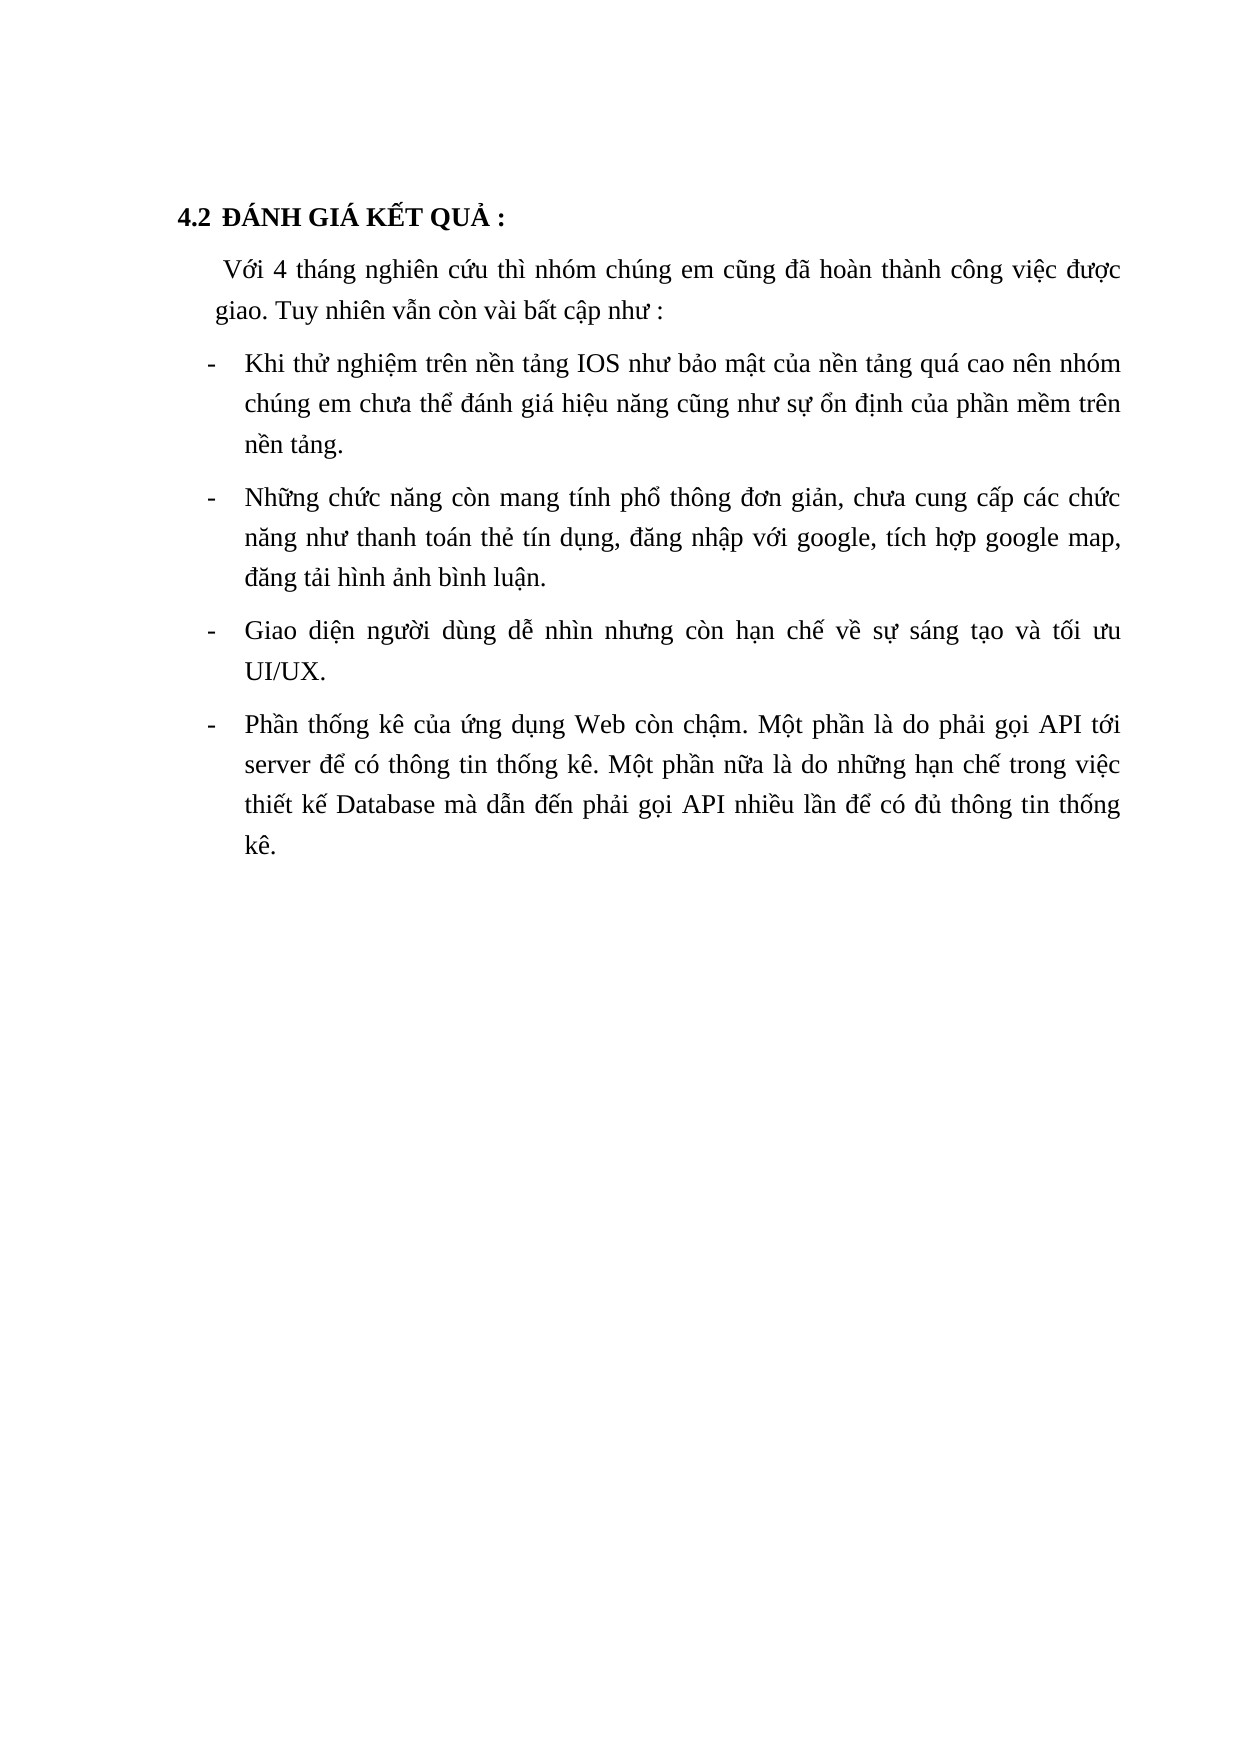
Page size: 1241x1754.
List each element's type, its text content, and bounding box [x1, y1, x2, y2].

list Giao diện người dùng dễ nhìn nhưng còn hạn chế về sự sáng tạo và tối ưu UI/UX. [207, 614, 1122, 686]
list Phần thống kê của ứng dụng Web còn chậm. Một phần là do phải gọi API tới server để có thông tin thống kê. Một phần nữa là do những hạn chế trong việc thiết kế Database mà dẫn đến phải gọi API nhiều lần để có đủ thông tin thống kê. [207, 708, 1122, 860]
list Khi thử nghiệm trên nền tảng IOS như bảo mật của nền tảng quá cao nên nhóm chúng em chưa thể đánh giá hiệu năng cũng như sự ổn định của phần mềm trên nền tảng. [207, 347, 1122, 459]
text Với 4 tháng nghiên cứu thì nhóm chúng em cũng đã hoàn thành công việc được giao. Tuy nhiên vẫn còn vài bất cập như : [215, 253, 1122, 325]
list ĐÁNH GIÁ KẾT QUẢ : [177, 201, 1122, 232]
list Những chức năng còn mang tính phổ thông đơn giản, chưa cung cấp các chức năng như thanh toán thẻ tín dụng, đăng nhập với google, tích hợp google map, đăng tải hình ảnh bình luận. [207, 481, 1122, 593]
